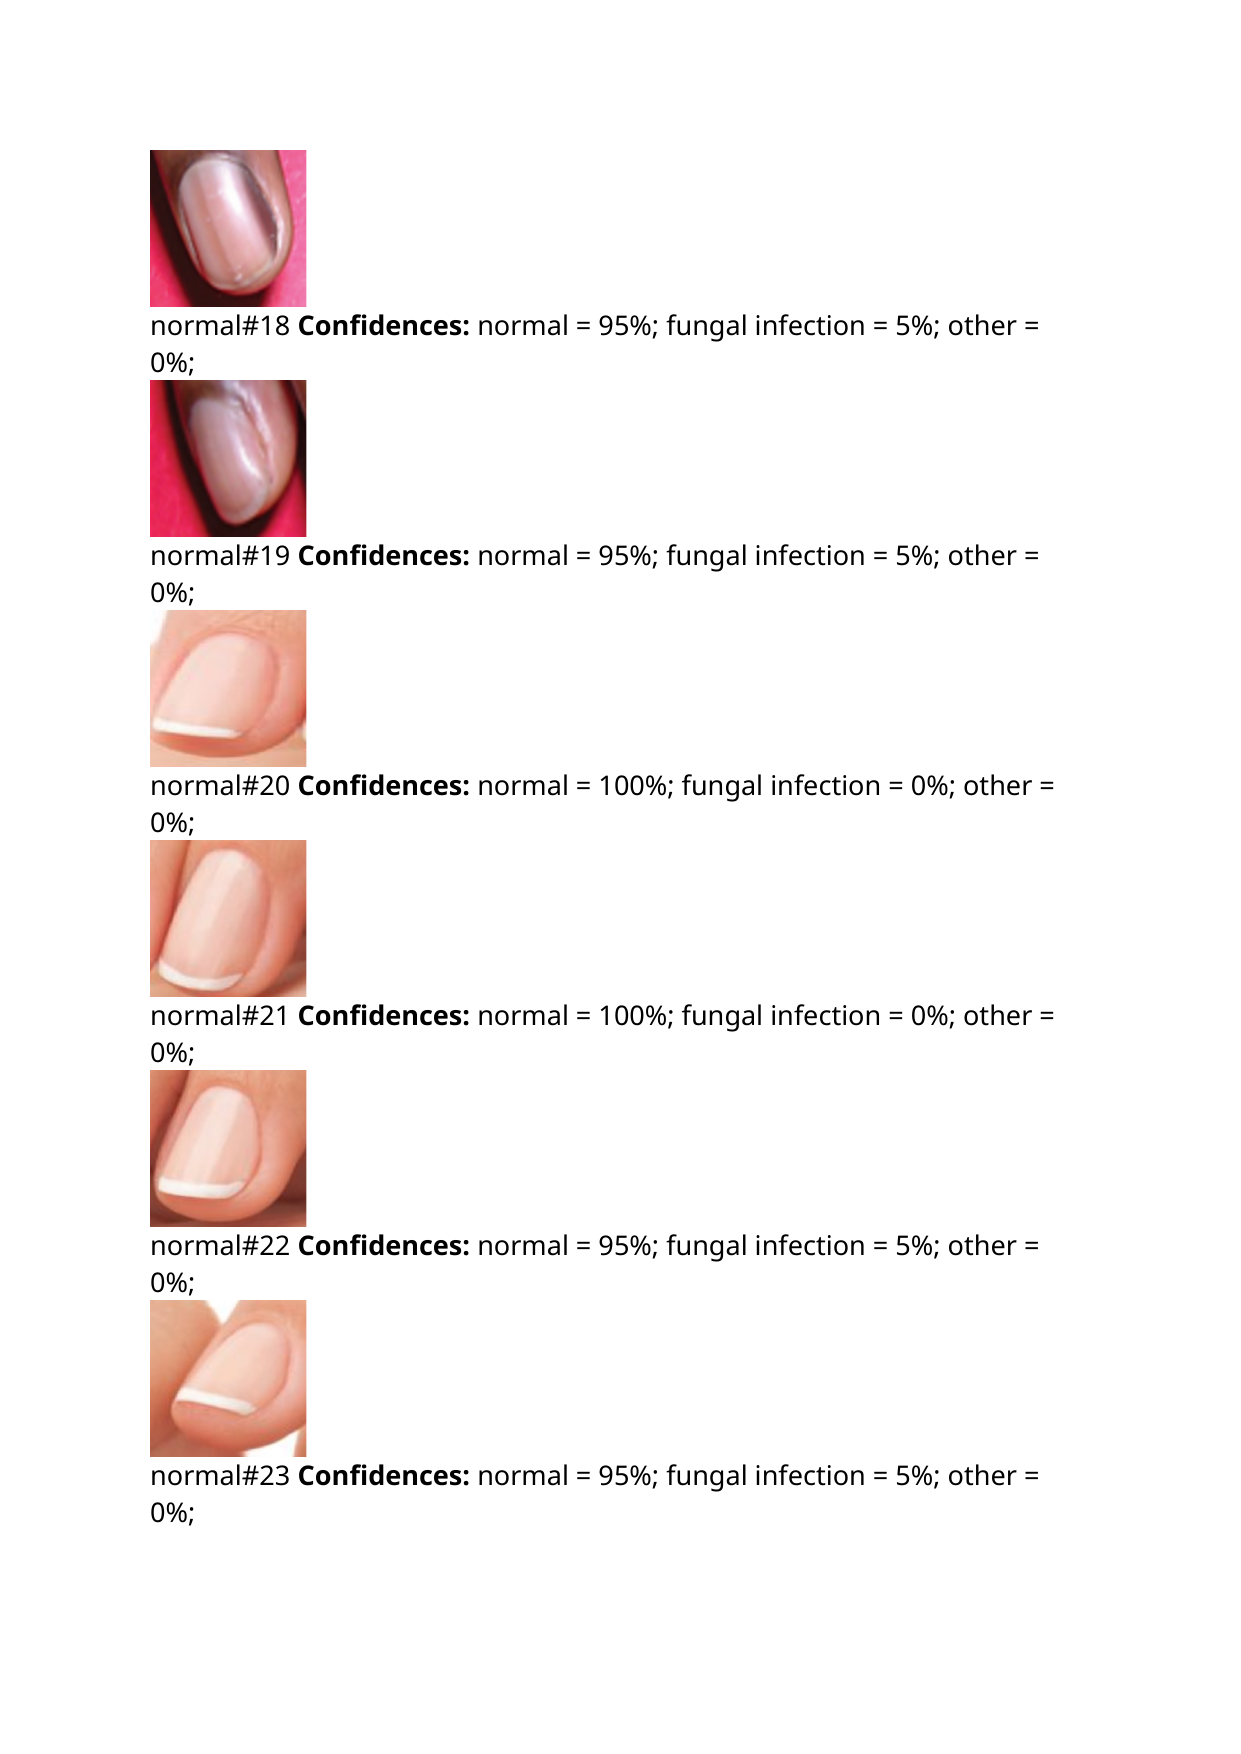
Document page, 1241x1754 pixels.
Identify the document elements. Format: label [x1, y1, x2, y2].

picture [150, 610, 307, 767]
picture [150, 840, 307, 997]
picture [150, 1300, 307, 1457]
picture [150, 1070, 307, 1227]
text [150, 150, 1090, 1530]
picture [150, 380, 307, 537]
picture [150, 150, 307, 307]
